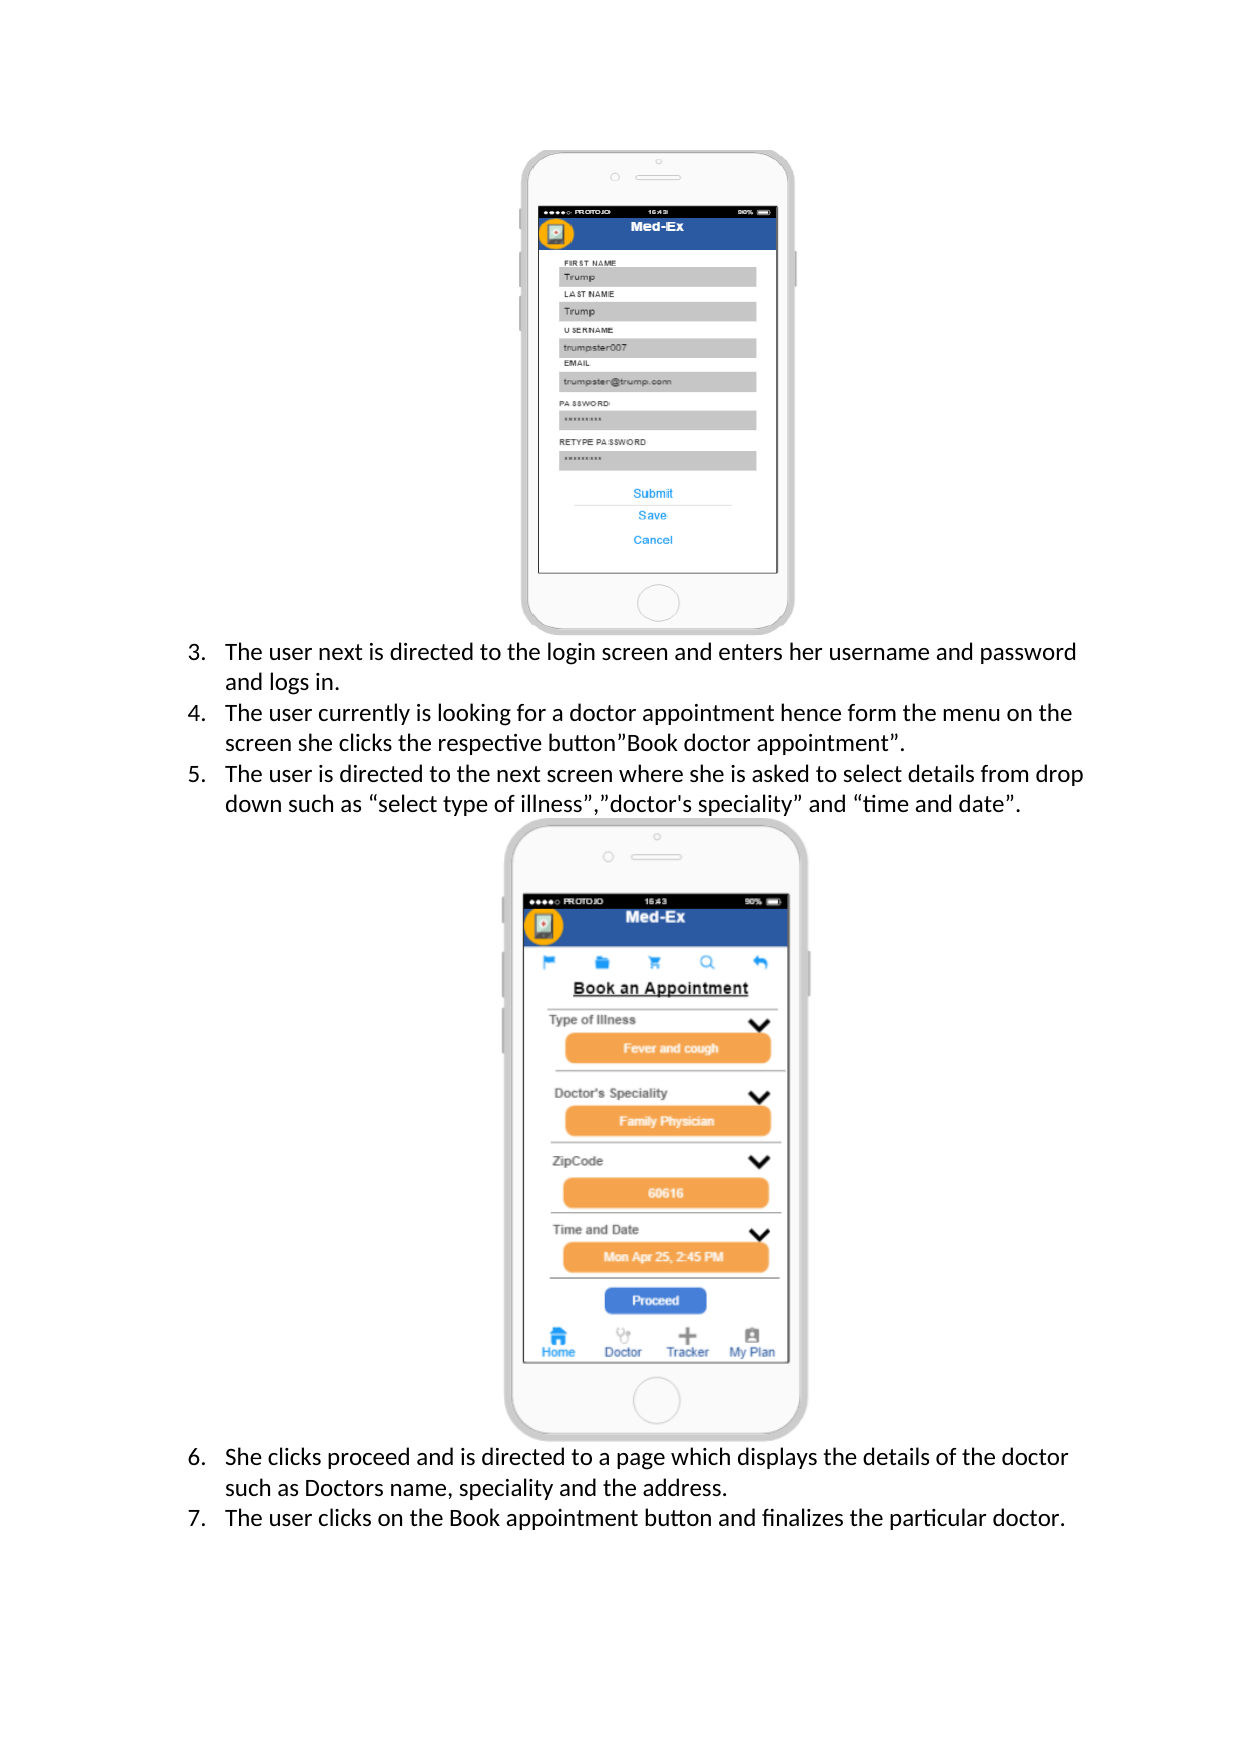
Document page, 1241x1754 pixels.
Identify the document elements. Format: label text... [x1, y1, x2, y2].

list The user is directed to the next screen where she is asked to select details from drop down such as “select type of illness”,”doctor's speciality” and “time and date”. [187, 758, 1090, 819]
list She clicks proceed and is directed to a page which displays the details of the doctor such as Doctors name, speciality and the address. [187, 1441, 1090, 1502]
list The user next is directed to the login screen and enters her username and password and logs in. [187, 636, 1090, 697]
picture [514, 150, 801, 636]
list The user clicks on the Book appointment button and finalizes the particular doctor. [187, 1502, 1090, 1533]
list The user currently is looking for a doctor appointment hence form the menu on the screen she clicks the respective button”Book doctor appointment”. [187, 697, 1090, 758]
picture [496, 818, 819, 1442]
